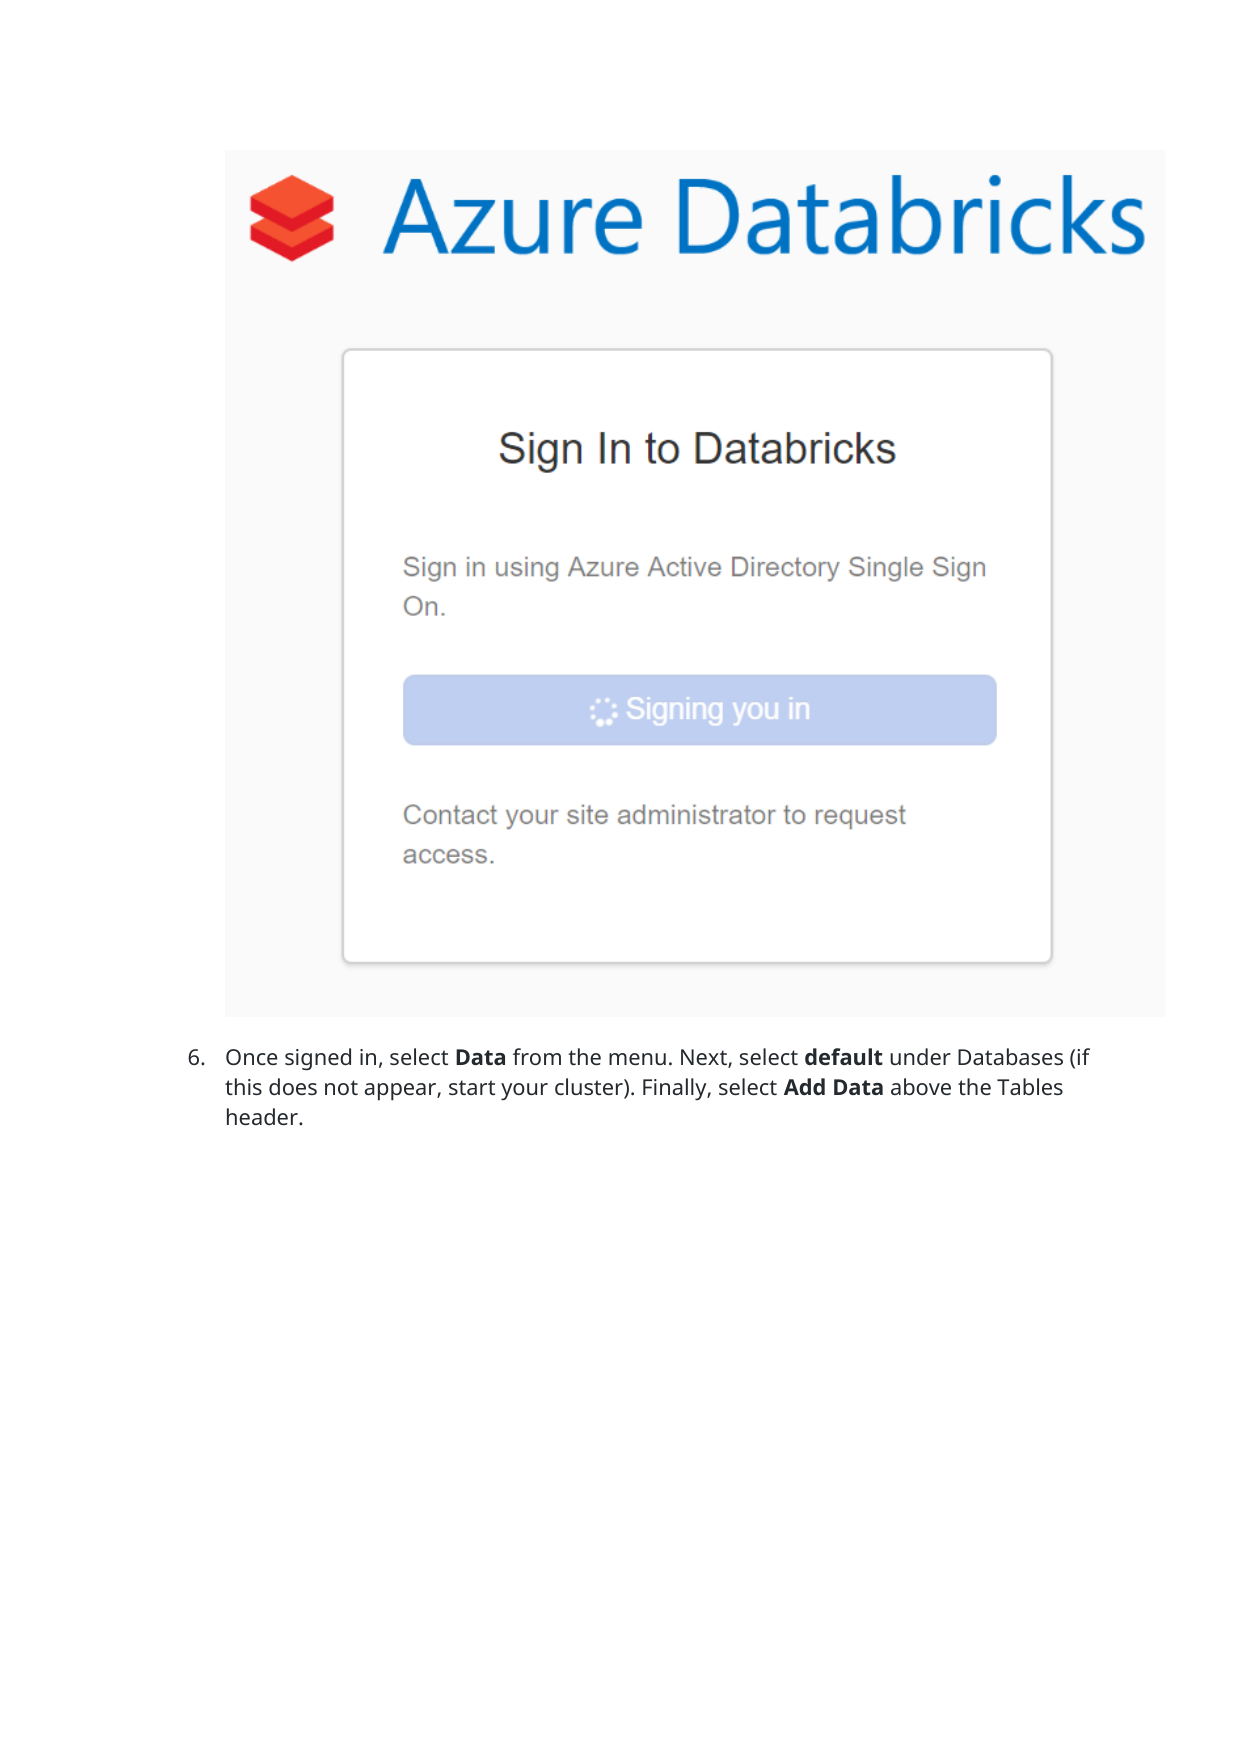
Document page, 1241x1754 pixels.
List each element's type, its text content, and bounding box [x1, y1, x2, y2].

list Once signed in, select Data from the menu. Next, select default under Databases (if this does not appear, start your cluster). Finally, select Add Data above the Tables header. [187, 1042, 1090, 1131]
picture [225, 150, 1166, 1017]
